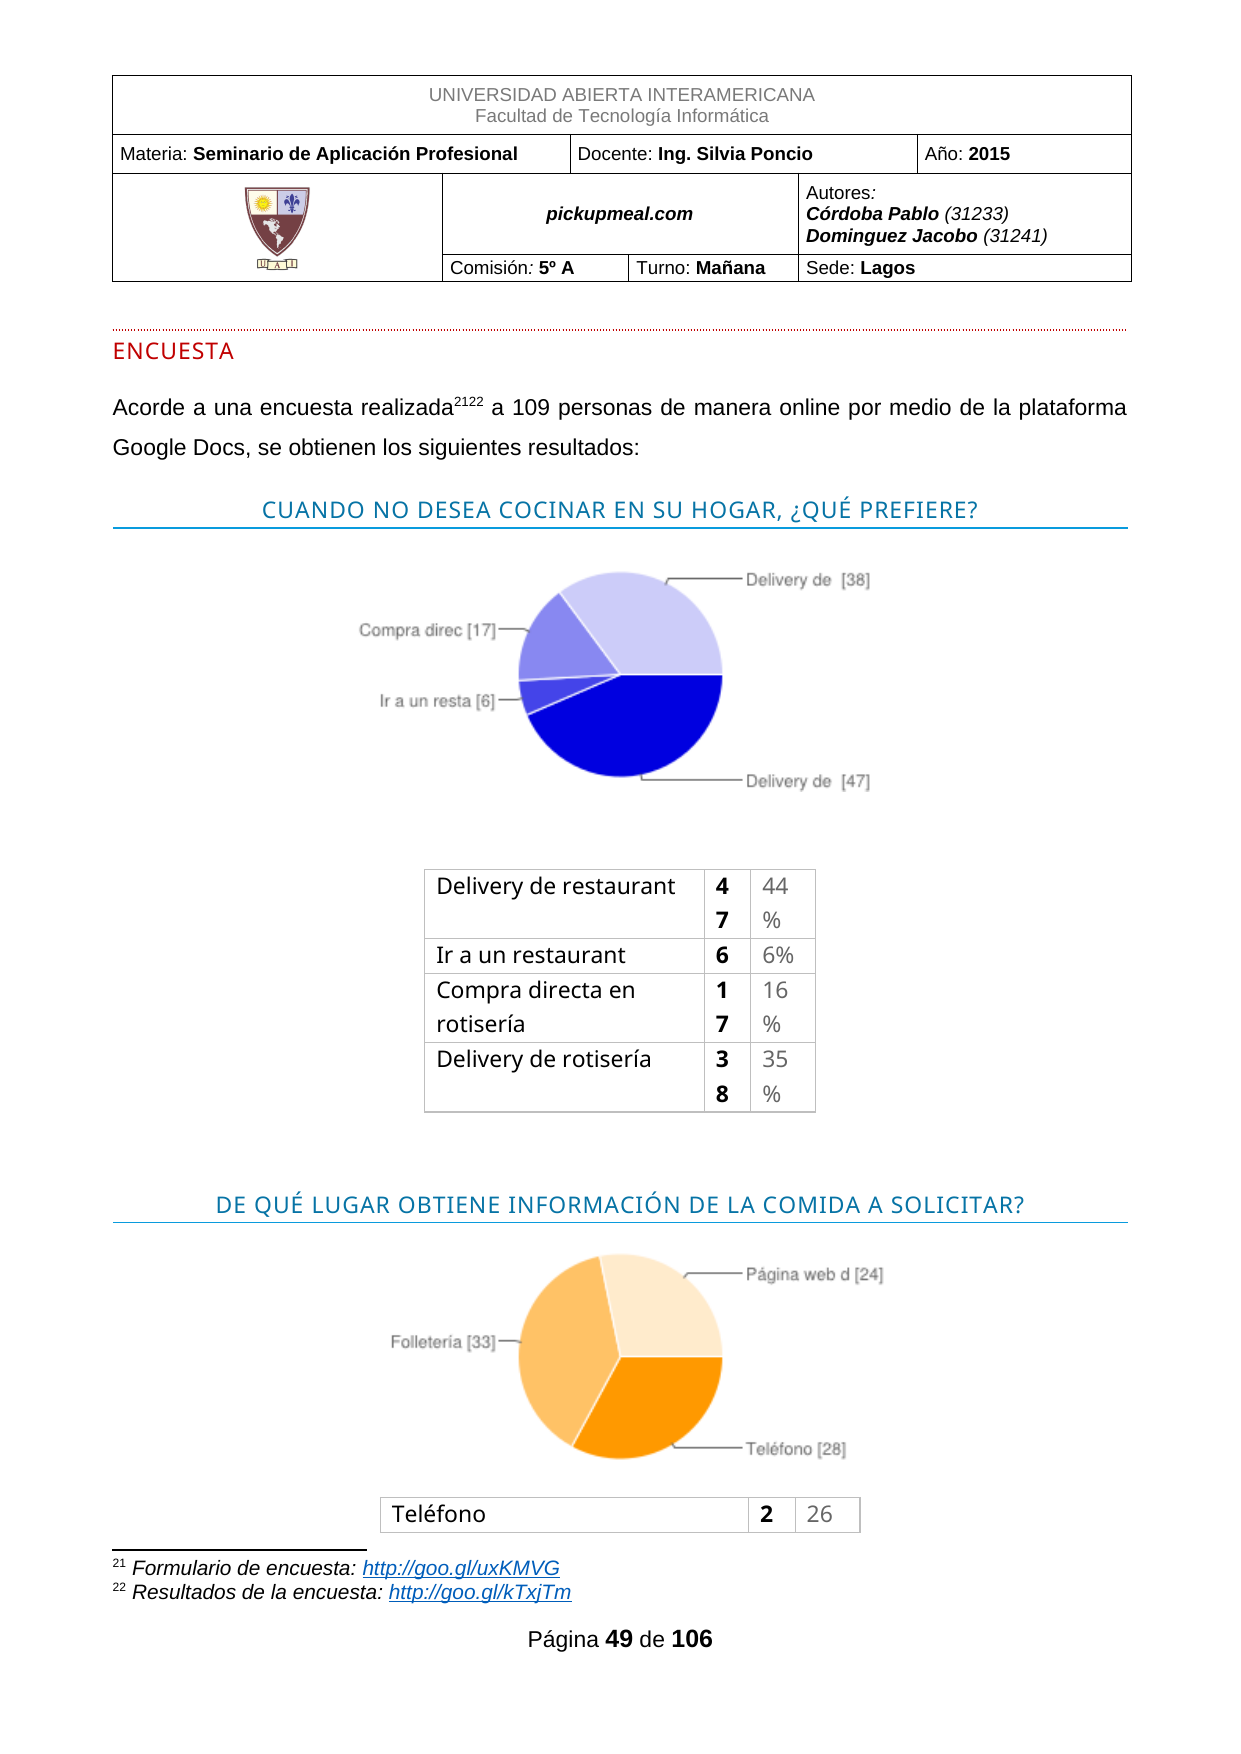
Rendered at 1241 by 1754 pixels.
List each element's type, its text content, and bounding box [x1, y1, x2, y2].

table_cell 6 [705, 939, 750, 973]
table_header Teléfono [381, 1498, 748, 1532]
table_header Delivery de restaurant [425, 870, 704, 938]
subtitle Encuesta [112, 329, 1128, 366]
table_cell 38 [705, 1043, 750, 1111]
table_header 44% [751, 870, 815, 938]
picture [350, 1239, 890, 1474]
table_header 28 [749, 1498, 795, 1532]
table_header 26% [796, 1498, 859, 1532]
table_cell 16% [751, 974, 815, 1042]
text Acorde a una encuesta realizada a 109 personas de manera online por medio de la plataforma Google Docs, se obtienen los siguientes resultados: [112, 394, 1128, 460]
table_cell 6% [751, 939, 815, 973]
picture [230, 182, 325, 273]
subtitle Cuando no desea cocinar en su hogar, ¿qué prefiere? [112, 494, 1128, 529]
table_cell Ir a un restaurant [425, 939, 704, 973]
table_cell Compra directa en rotisería [425, 974, 704, 1042]
table_cell Delivery de rotisería [425, 1043, 704, 1111]
table_cell 35% [751, 1043, 815, 1111]
picture [350, 556, 890, 792]
text De qué lugar obtiene información de la comida a solicitar? [112, 1188, 1128, 1223]
table_header 47 [705, 870, 750, 938]
table_cell 17 [705, 974, 750, 1042]
